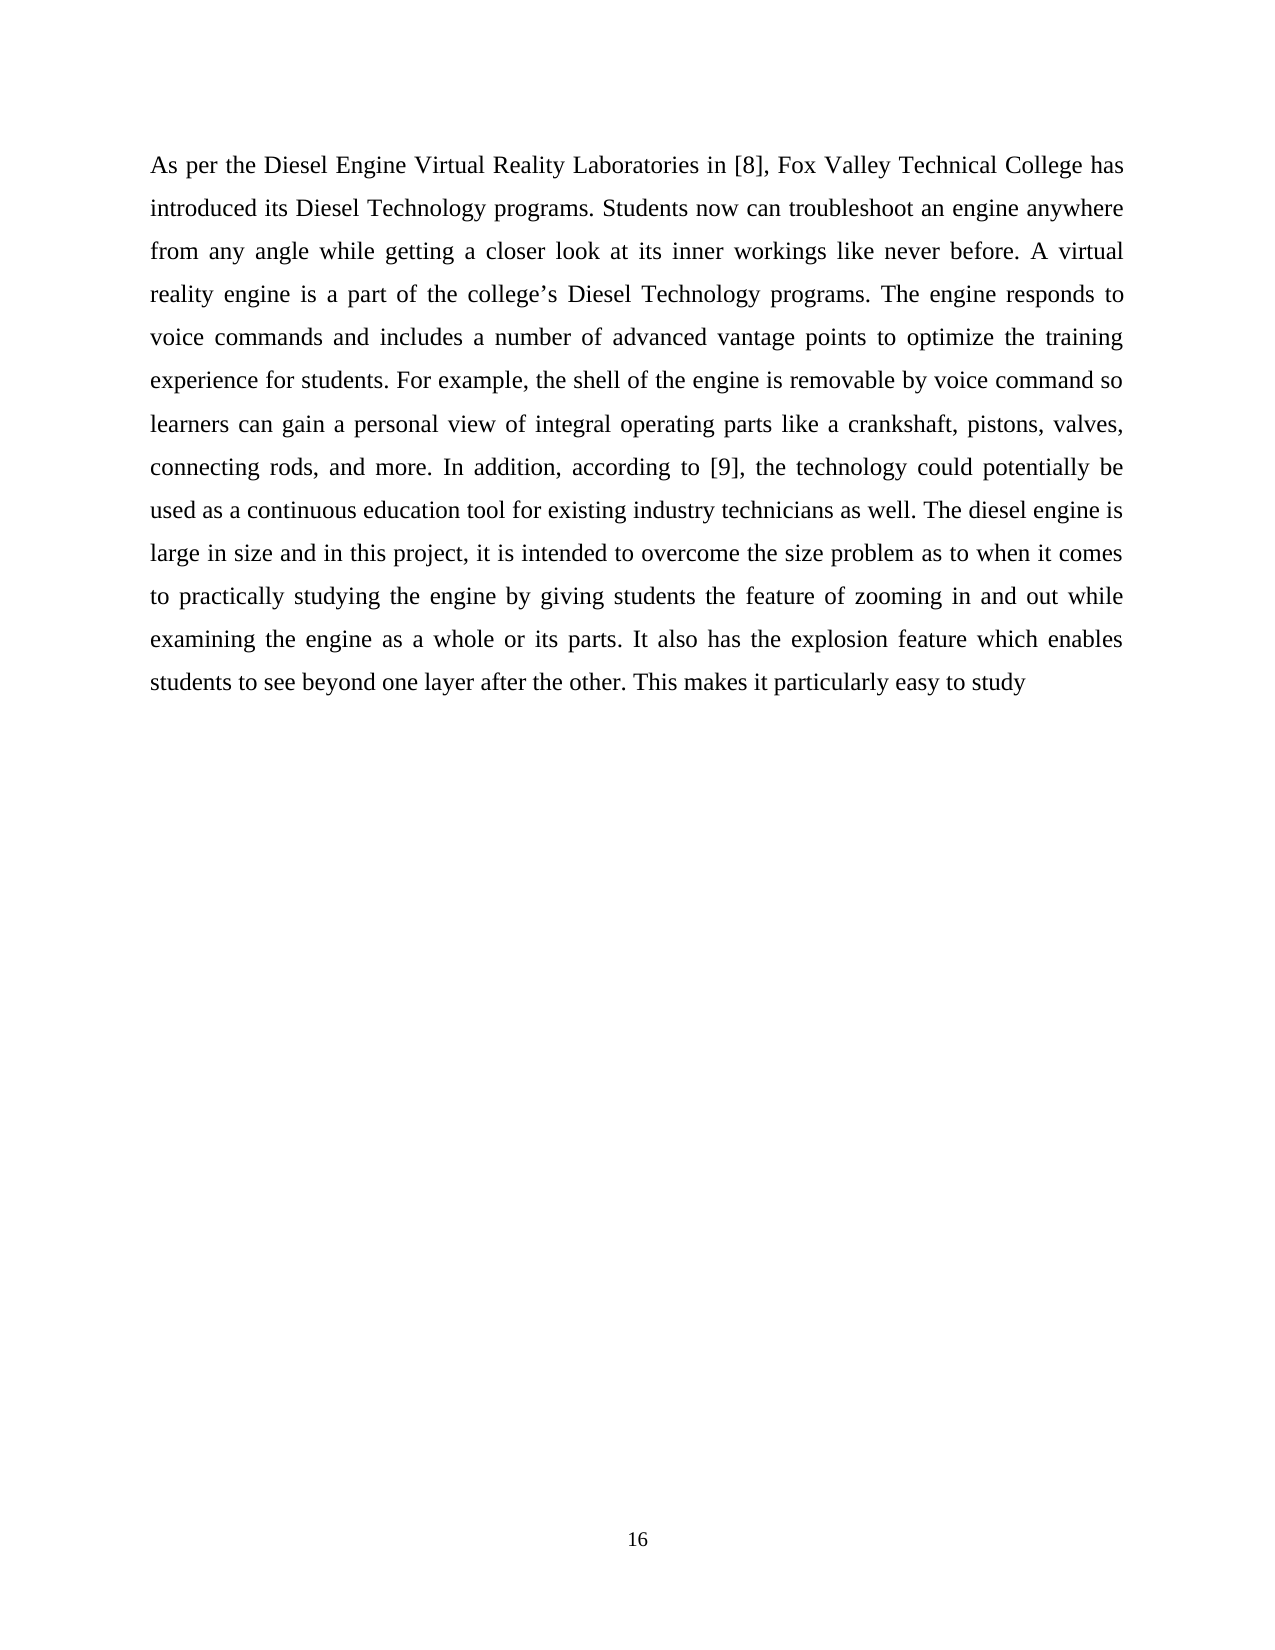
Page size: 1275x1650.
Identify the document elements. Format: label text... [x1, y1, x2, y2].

text As per the Diesel Engine Virtual Reality Laboratories in [8], Fox Valley Technical College has introduced its Diesel Technology programs. Students now can troubleshoot an engine anywhere from any angle while getting a closer look at its inner workings like never before. A virtual reality engine is a part of the college’s Diesel Technology programs. The engine responds to voice commands and includes a number of advanced vantage points to optimize the training experience for students. For example, the shell of the engine is removable by voice command so learners can gain a personal view of integral operating parts like a crankshaft, pistons, valves, connecting rods, and more. In addition, according to [9], the technology could potentially be used as a continuous education tool for existing industry technicians as well. The diesel engine is large in size and in this project, it is intended to overcome the size problem as to when it comes to practically studying the engine by giving students the feature of zooming in and out while examining the engine as a whole or its parts. It also has the explosion feature which enables students to see beyond one layer after the other. This makes it particularly easy to study [150, 150, 1125, 696]
